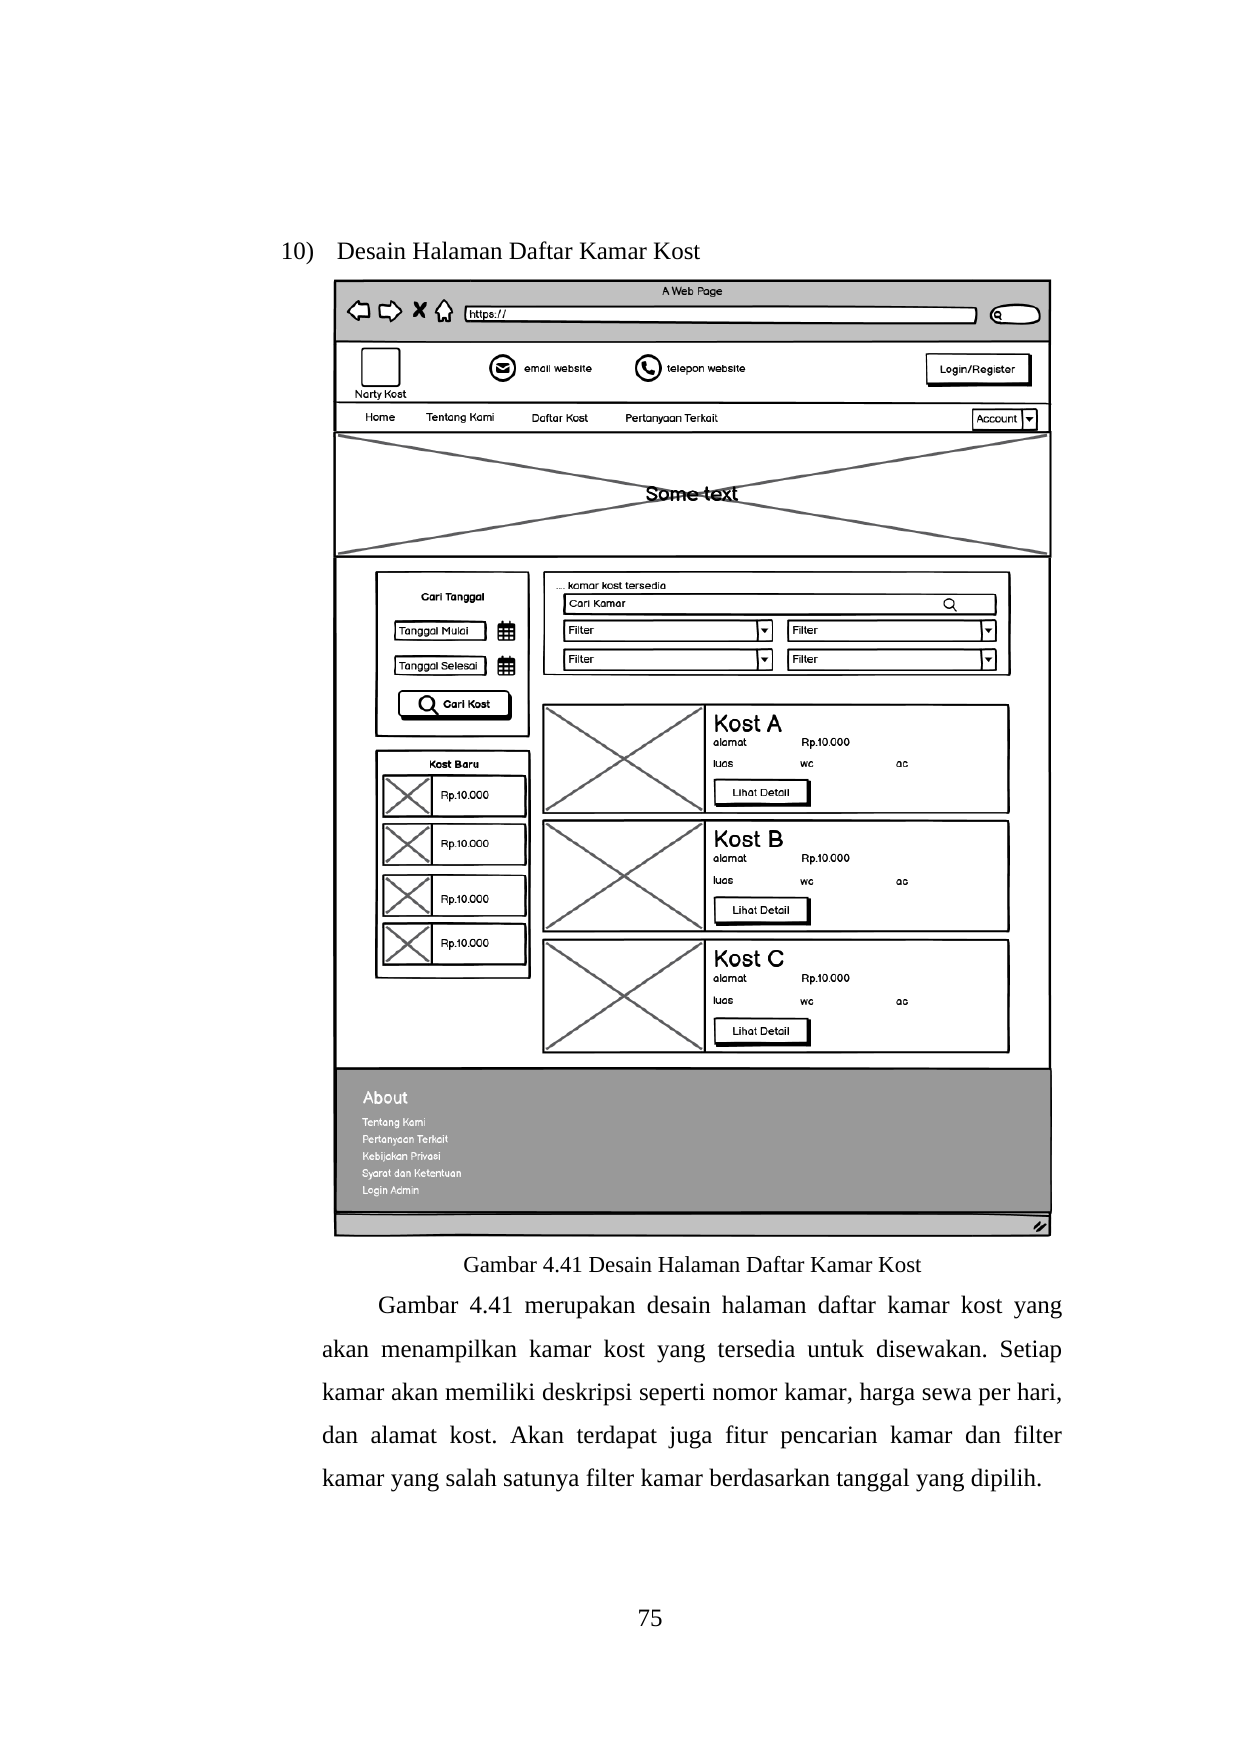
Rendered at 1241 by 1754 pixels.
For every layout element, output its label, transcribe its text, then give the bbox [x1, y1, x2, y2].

text Gambar 4.41 Desain Halaman Daftar Kamar Kost [322, 1251, 1063, 1277]
subtitle Desain Halaman Daftar Kamar Kost [281, 236, 1063, 265]
picture [333, 279, 1052, 1237]
text Gambar 4.41 merupakan desain halaman daftar kamar kost yang akan menampilkan kamar kost yang tersedia untuk disewakan. Setiap kamar akan memiliki deskripsi seperti nomor kamar, harga sewa per hari, dan alamat kost. Akan terdapat juga fitur pencarian kamar dan filter kamar yang salah satunya filter kamar berdasarkan tanggal yang dipilih. [322, 1291, 1063, 1492]
